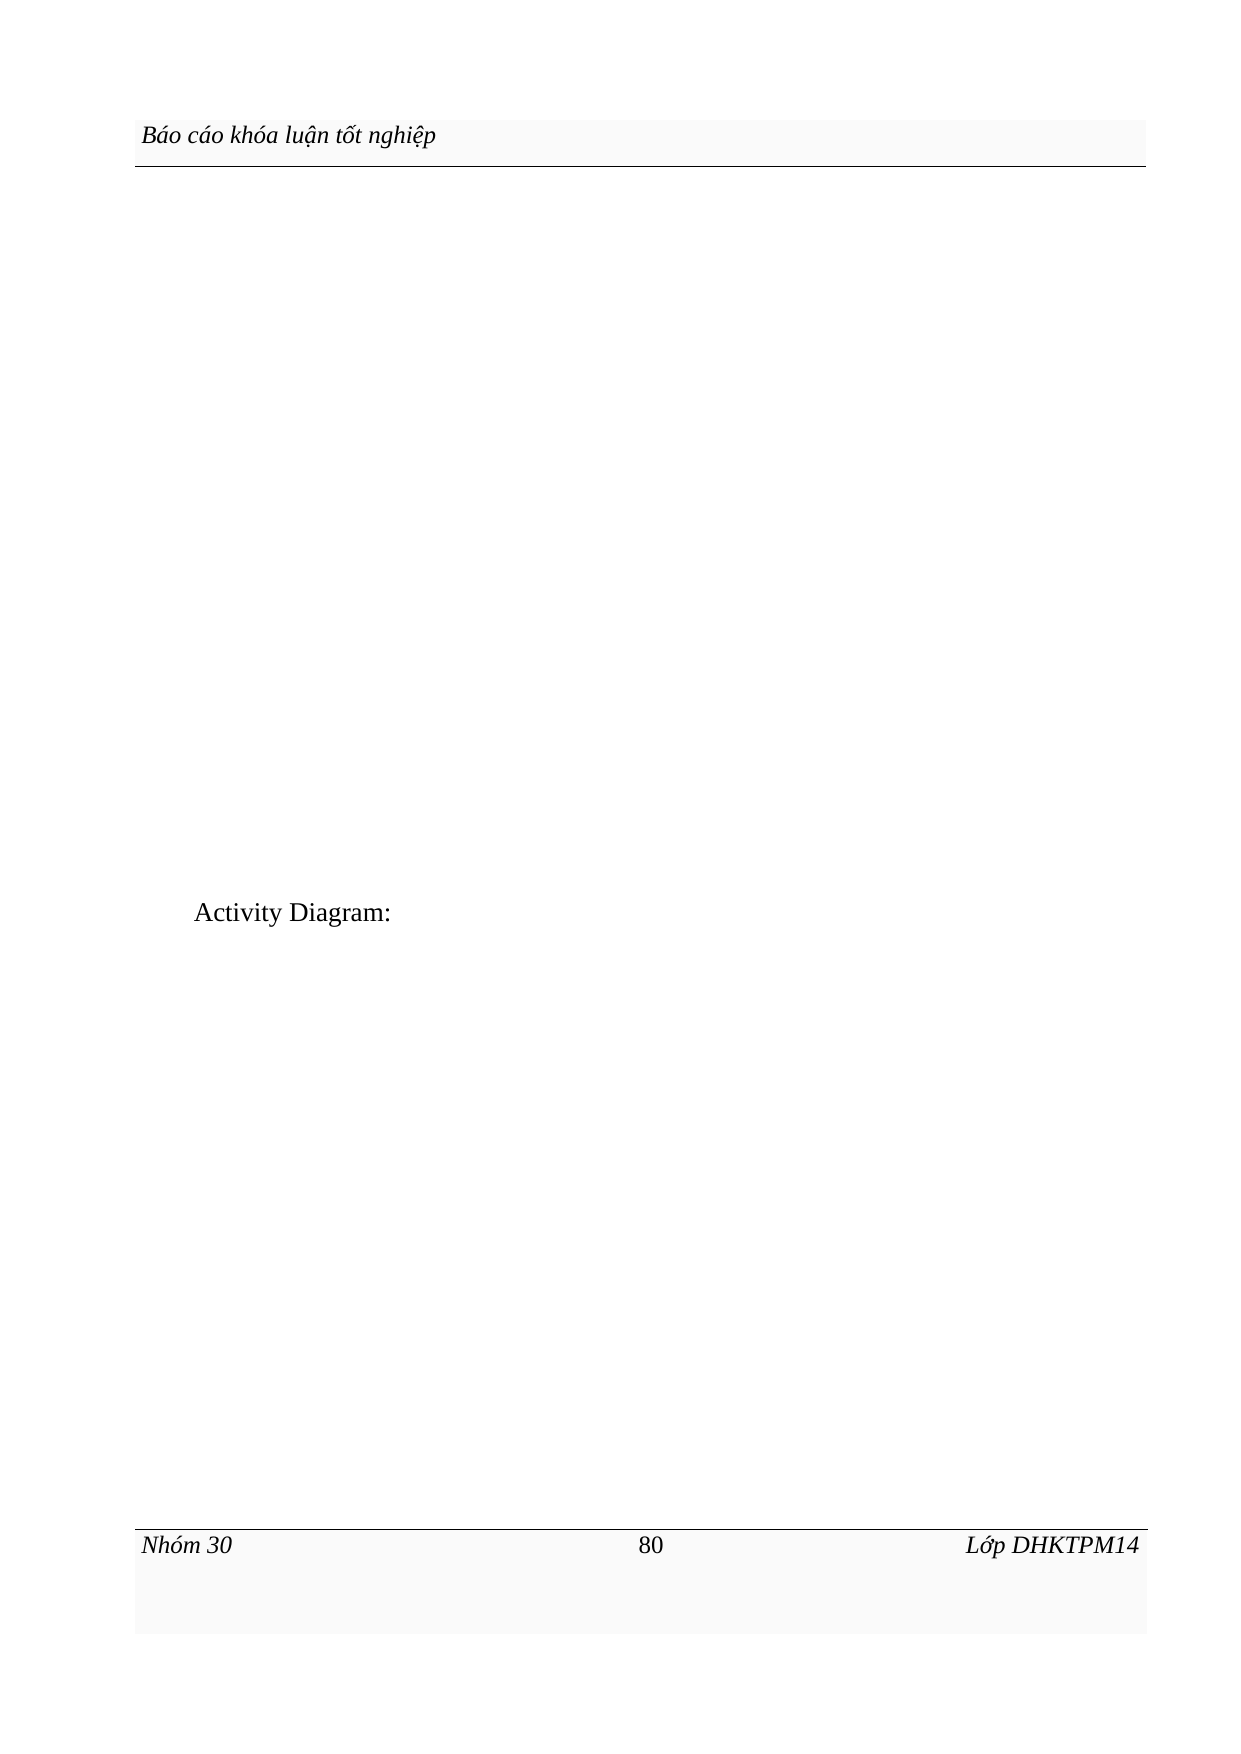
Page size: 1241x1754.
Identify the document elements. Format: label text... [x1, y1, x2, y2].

text Activity Diagram: [135, 896, 1105, 927]
